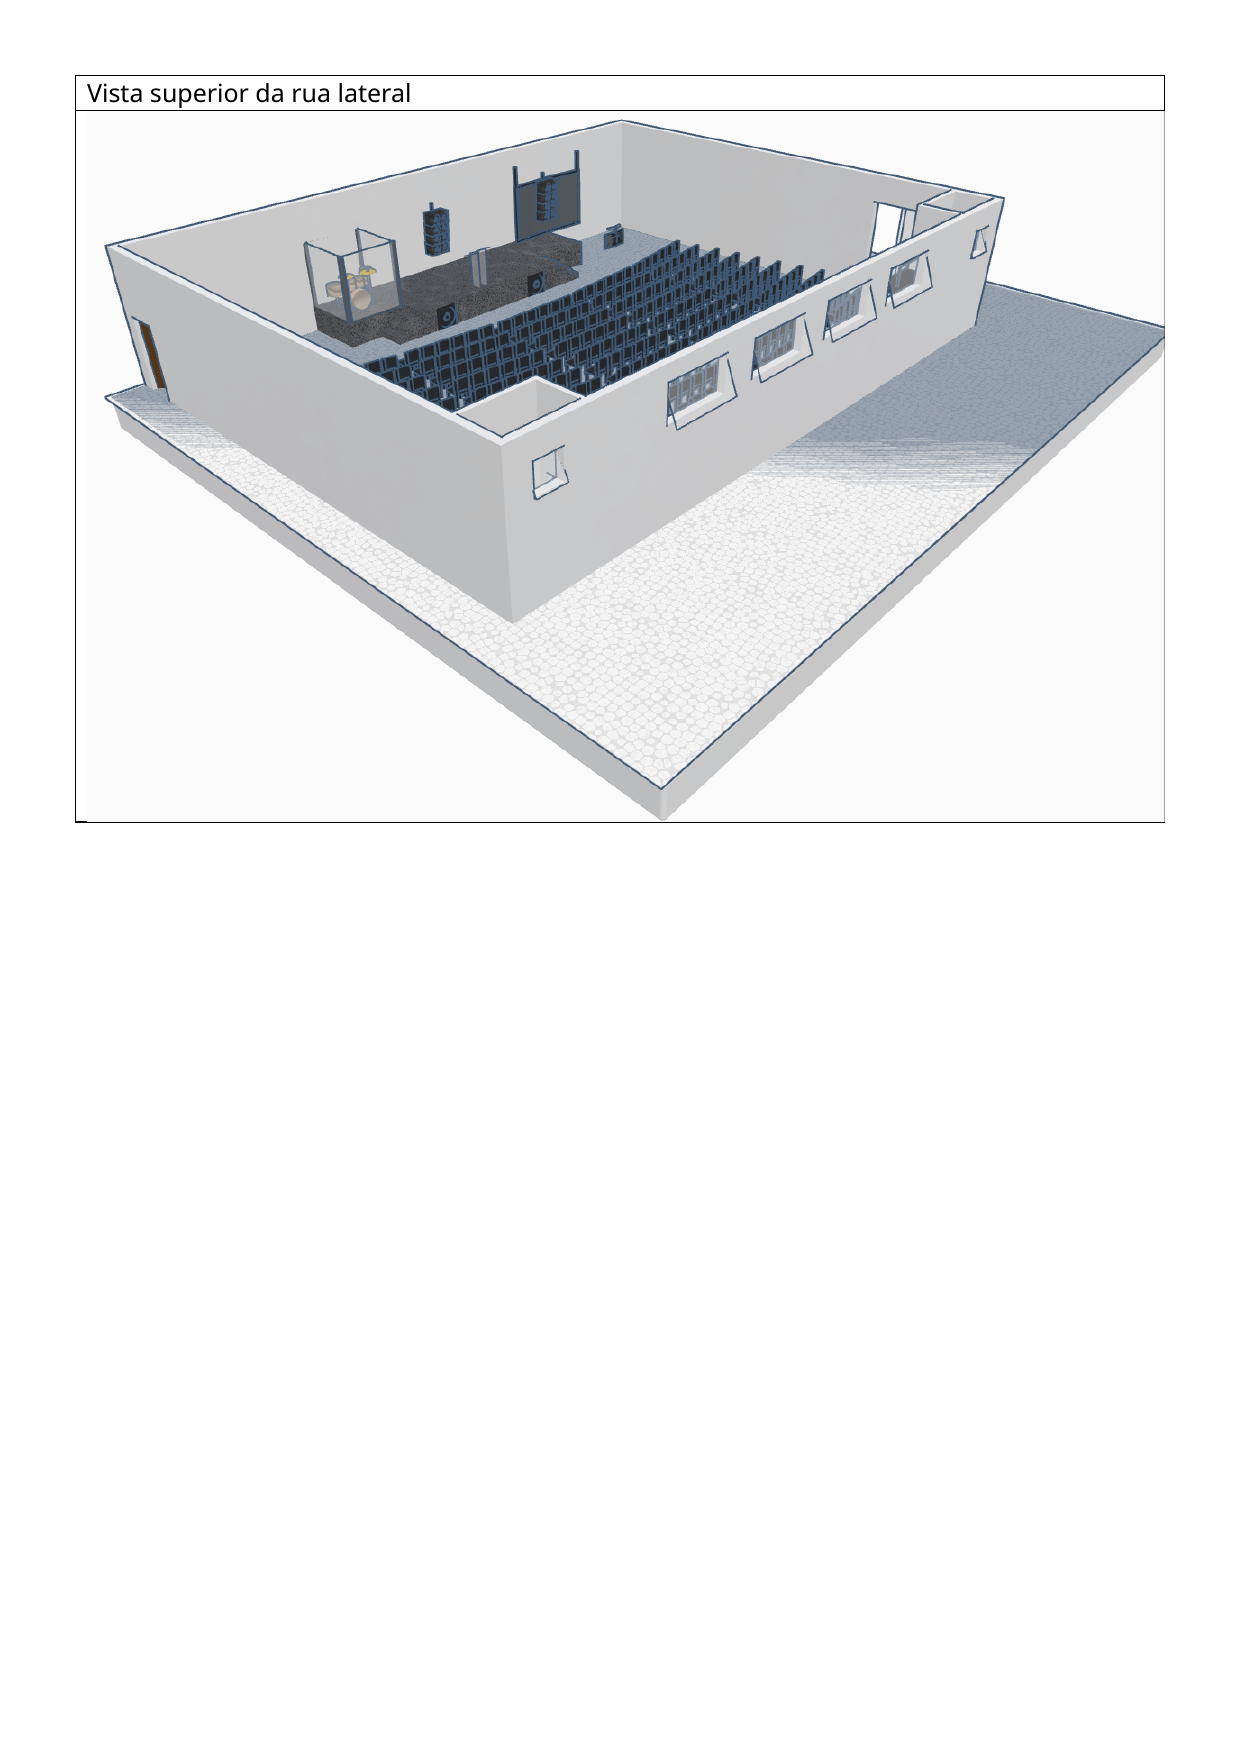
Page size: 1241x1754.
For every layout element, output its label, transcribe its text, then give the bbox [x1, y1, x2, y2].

picture [86, 111, 1165, 822]
table_cell [76, 111, 86, 821]
table_header Vista superior da rua lateral [76, 76, 1164, 110]
